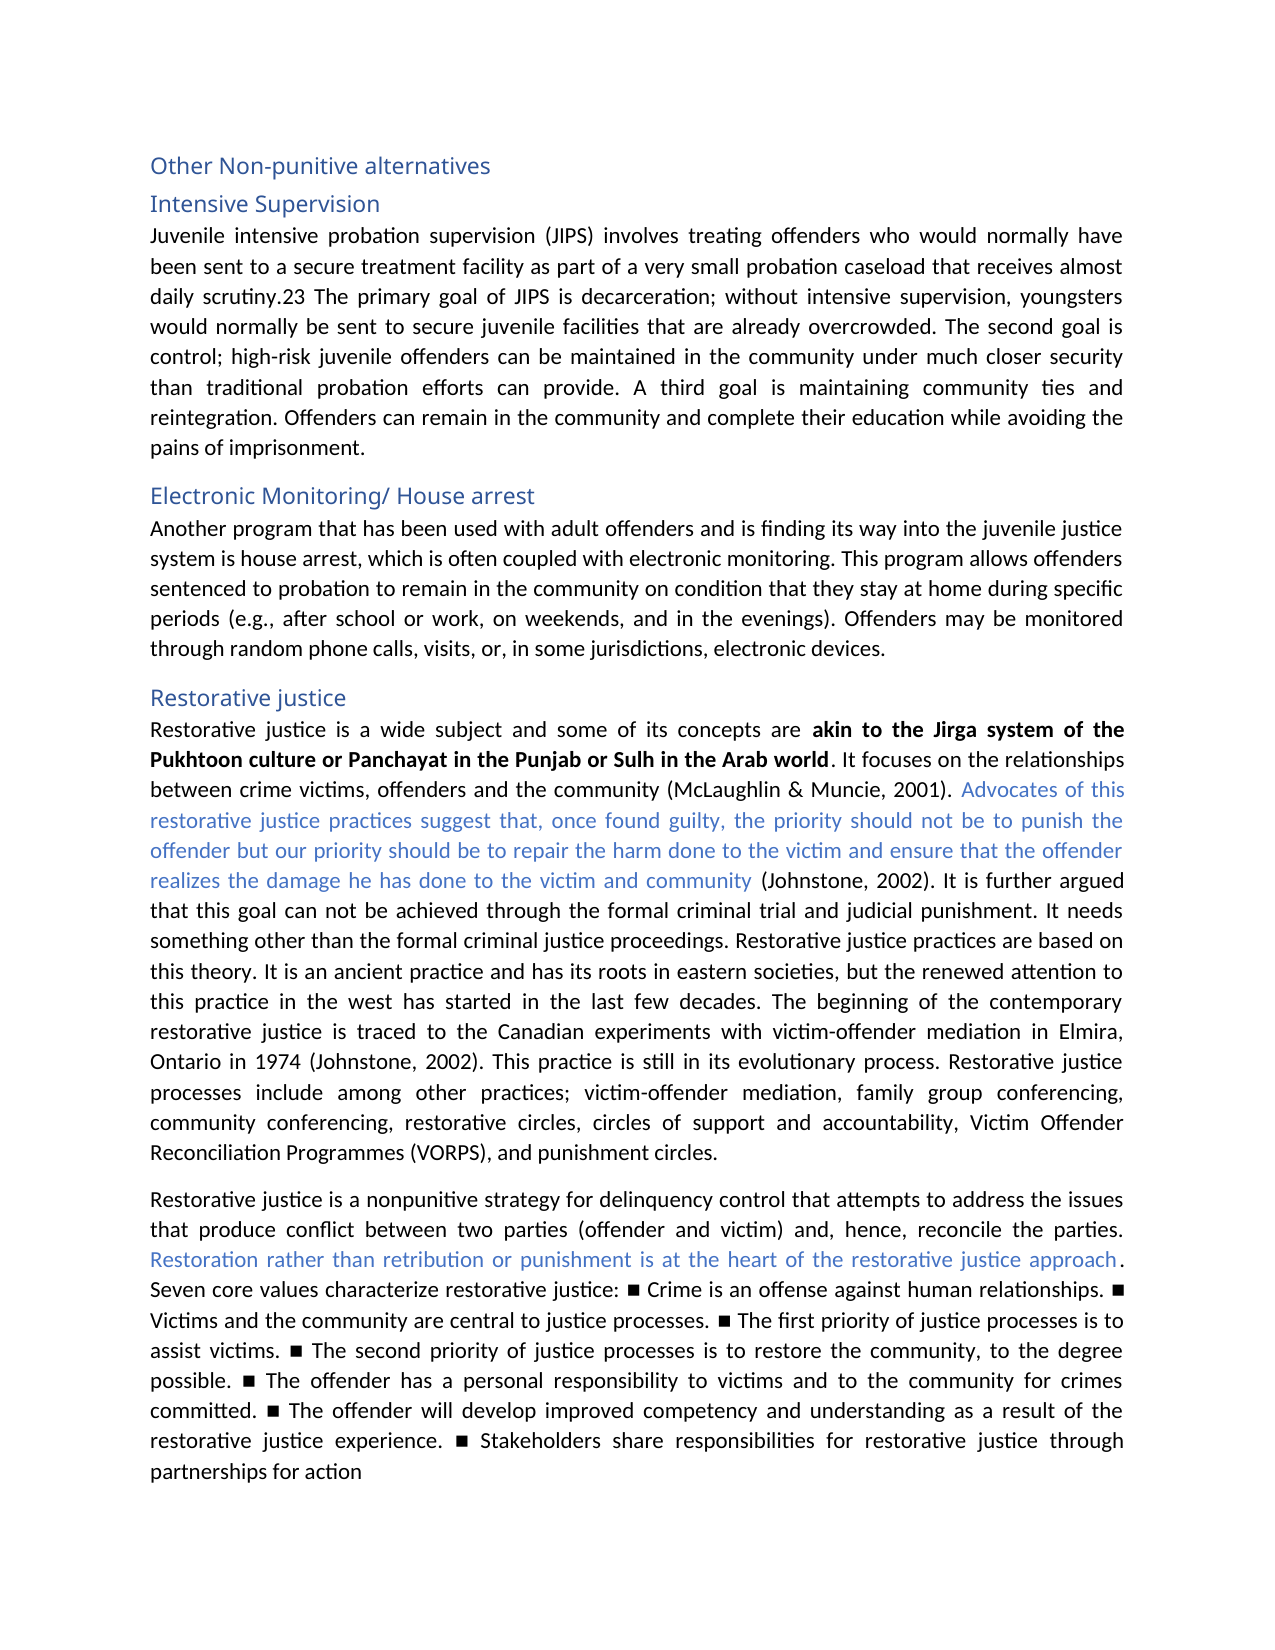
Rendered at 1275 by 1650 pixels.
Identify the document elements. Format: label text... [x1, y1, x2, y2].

subtitle Electronic Monitoring/ House arrest [150, 480, 1125, 511]
text Restorative justice is a wide subject and some of its concepts are akin to the Jirga system of the Pukhtoon culture or Panchayat in the Punjab or Sulh in the Arab world. It focuses on the relationships between crime victims, offenders and the community (McLaughlin & Muncie, 2001). Advocates of this restorative justice practices suggest that, once found guilty, the priority should not be to punish the offender but our priority should be to repair the harm done to the victim and ensure that the offender realizes the damage he has done to the victim and community (Johnstone, 2002). It is further argued that this goal can not be achieved through the formal criminal trial and judicial punishment. It needs something other than the formal criminal justice proceedings. Restorative justice practices are based on this theory. It is an ancient practice and has its roots in eastern societies, but the renewed attention to this practice in the west has started in the last few decades. The beginning of the contemporary restorative justice is traced to the Canadian experiments with victim-offender mediation in Elmira, Ontario in 1974 (Johnstone, 2002). This practice is still in its evolutionary process. Restorative justice processes include among other practices; victim-offender mediation, family group conferencing, community conferencing, restorative circles, circles of support and accountability, Victim Offender Reconciliation Programmes (VORPS), and punishment circles. [150, 715, 1125, 1166]
text Restorative justice is a nonpunitive strategy for delinquency control that attempts to address the issues that produce conflict between two parties (offender and victim) and, hence, reconcile the parties. Restoration rather than retribution or punishment is at the heart of the restorative justice approach. Seven core values characterize restorative justice: ■ Crime is an offense against human relationships. ■ Victims and the community are central to justice processes. ■ The first priority of justice processes is to assist victims. ■ The second priority of justice processes is to restore the community, to the degree possible. ■ The offender has a personal responsibility to victims and to the community for crimes committed. ■ The offender will develop improved competency and understanding as a result of the restorative justice experience. ■ Stakeholders share responsibilities for restorative justice through partnerships for action [150, 1185, 1125, 1485]
subtitle Restorative justice [150, 681, 1125, 713]
subtitle Intensive Supervision [150, 188, 1125, 219]
text Another program that has been used with adult offenders and is finding its way into the juvenile justice system is house arrest, which is often coupled with electronic monitoring. This program allows offenders sentenced to probation to remain in the community on condition that they stay at home during specific periods (e.g., after school or work, on weekends, and in the evenings). Offenders may be monitored through random phone calls, visits, or, in some jurisdictions, electronic devices. [150, 514, 1125, 663]
text Juvenile intensive probation supervision (JIPS) involves treating offenders who would normally have been sent to a secure treatment facility as part of a very small probation caseload that receives almost daily scrutiny.23 The primary goal of JIPS is decarceration; without intensive supervision, youngsters would normally be sent to secure juvenile facilities that are already overcrowded. The second goal is control; high-risk juvenile offenders can be maintained in the community under much closer security than traditional probation efforts can provide. A third goal is maintaining community ties and reintegration. Offenders can remain in the community and complete their education while avoiding the pains of imprisonment. [150, 222, 1125, 461]
subtitle Other Non-punitive alternatives [150, 150, 1125, 181]
